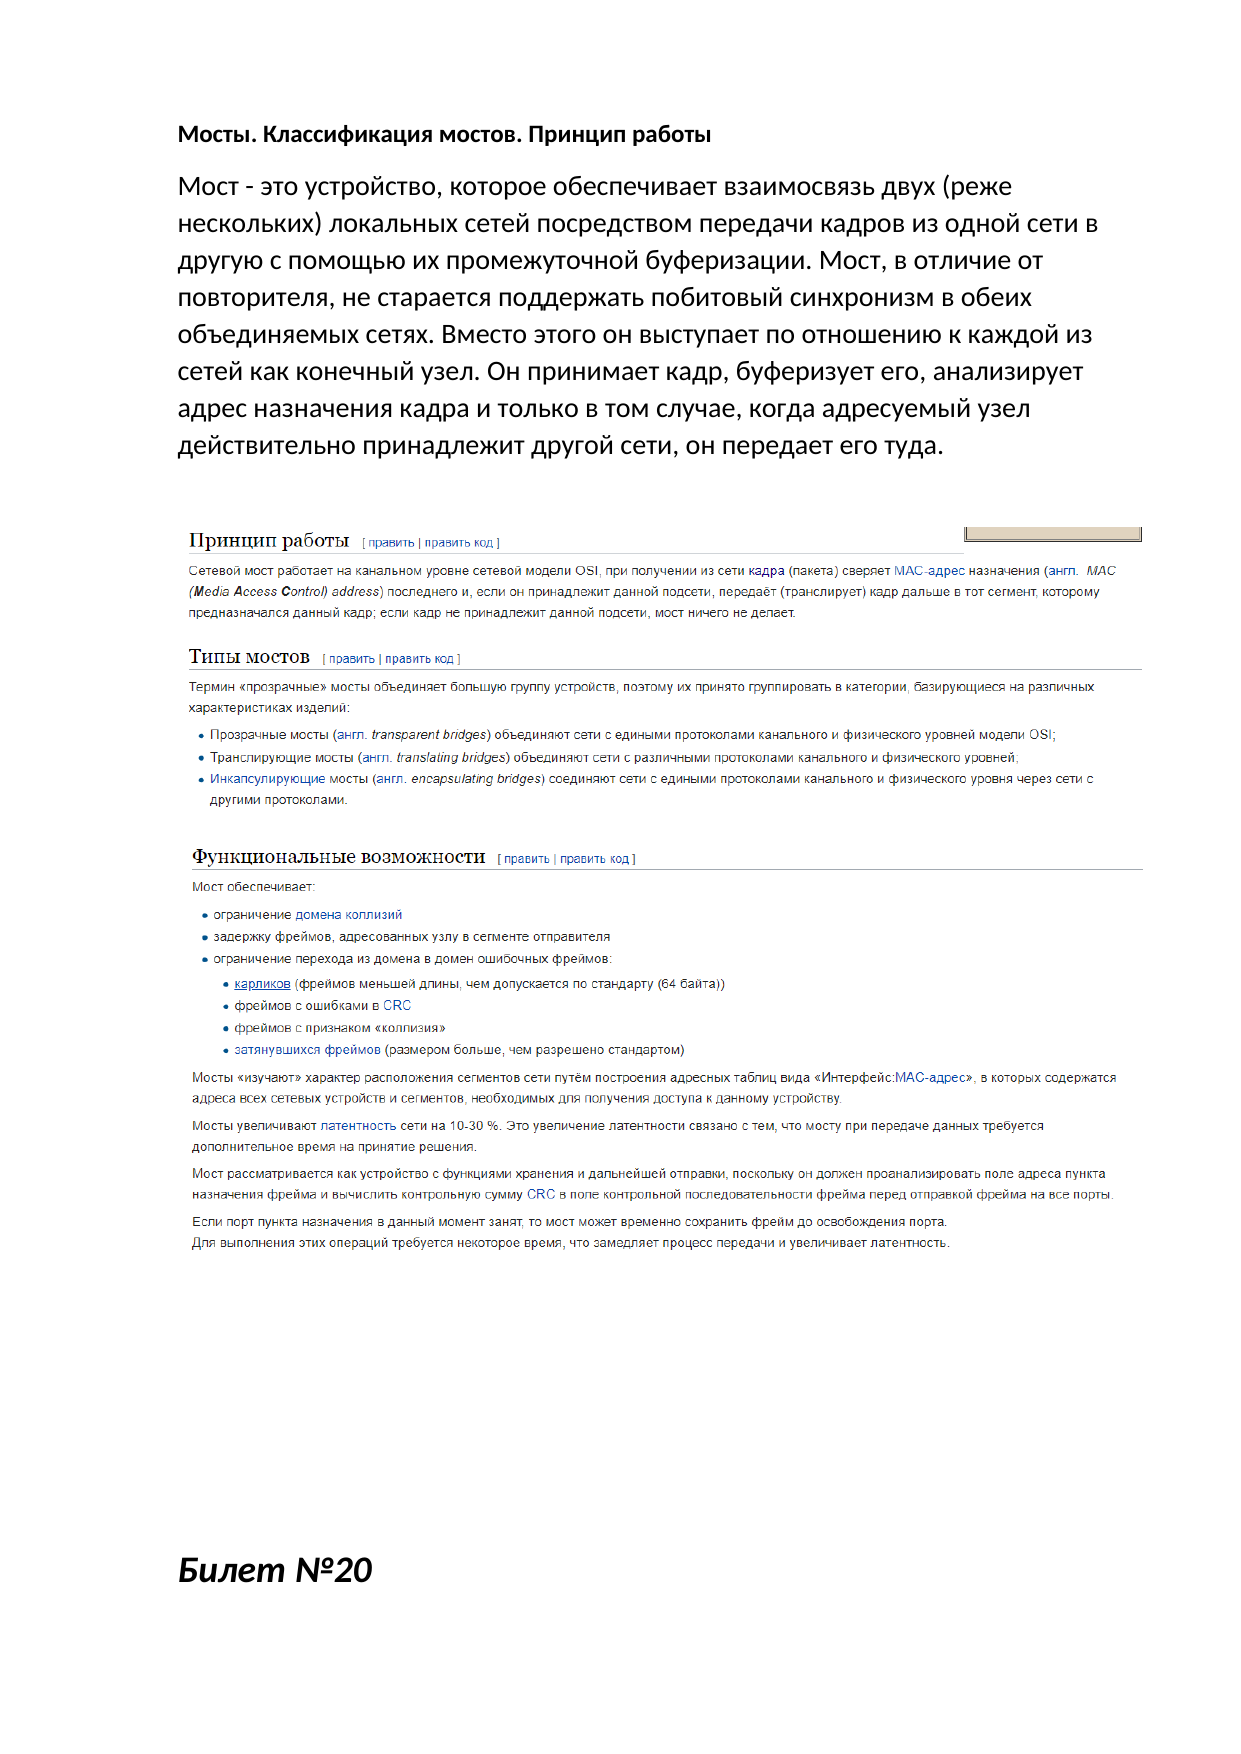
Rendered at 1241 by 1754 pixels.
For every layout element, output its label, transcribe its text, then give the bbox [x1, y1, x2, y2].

picture [177, 840, 1152, 1263]
text Билет №20 [177, 1546, 1152, 1592]
text Мосты. Классификация мостов. Принцип работы [177, 118, 1152, 149]
picture [177, 527, 1152, 821]
text Мост - это устройство, которое обеспечивает взаимосвязь двух (реже нескольких) локальных сетей посредством передачи кадров из одной сети в другую с помощью их промежуточной буферизации. Мост, в отличие от повторителя, не старается поддержать побитовый синхронизм в обеих объединяемых сетях. Вместо этого он выступает по отношению к каждой из сетей как конечный узел. Он принимает кадр, буферизует его, анализирует адрес назначения кадра и только в том случае, когда адресуемый узел действительно принадлежит другой сети, он передает его туда. [177, 168, 1152, 462]
